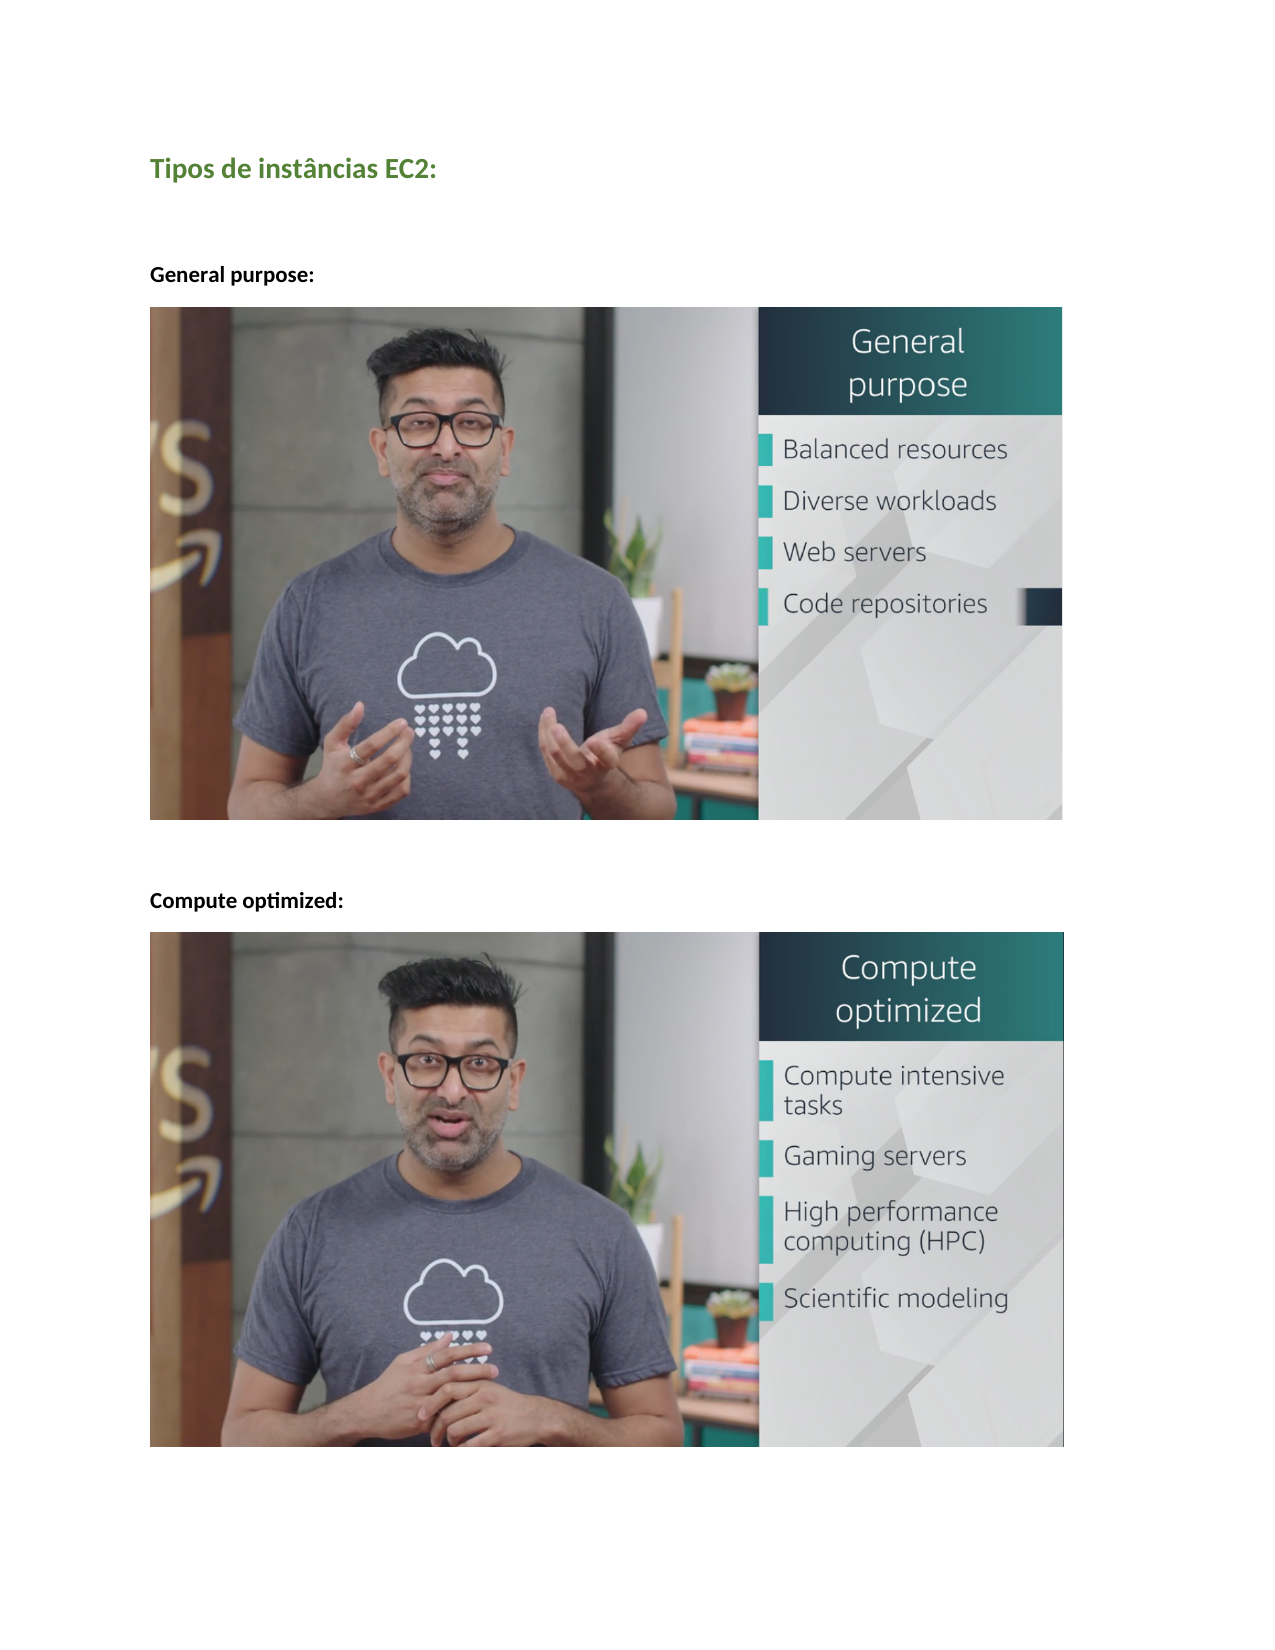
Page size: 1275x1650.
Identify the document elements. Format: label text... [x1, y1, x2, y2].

text General purpose: [150, 260, 1125, 288]
picture [150, 932, 1064, 1447]
picture [150, 307, 1063, 820]
text Tipos de instâncias EC2: [150, 150, 1125, 186]
text Compute optimized: [150, 886, 1125, 914]
